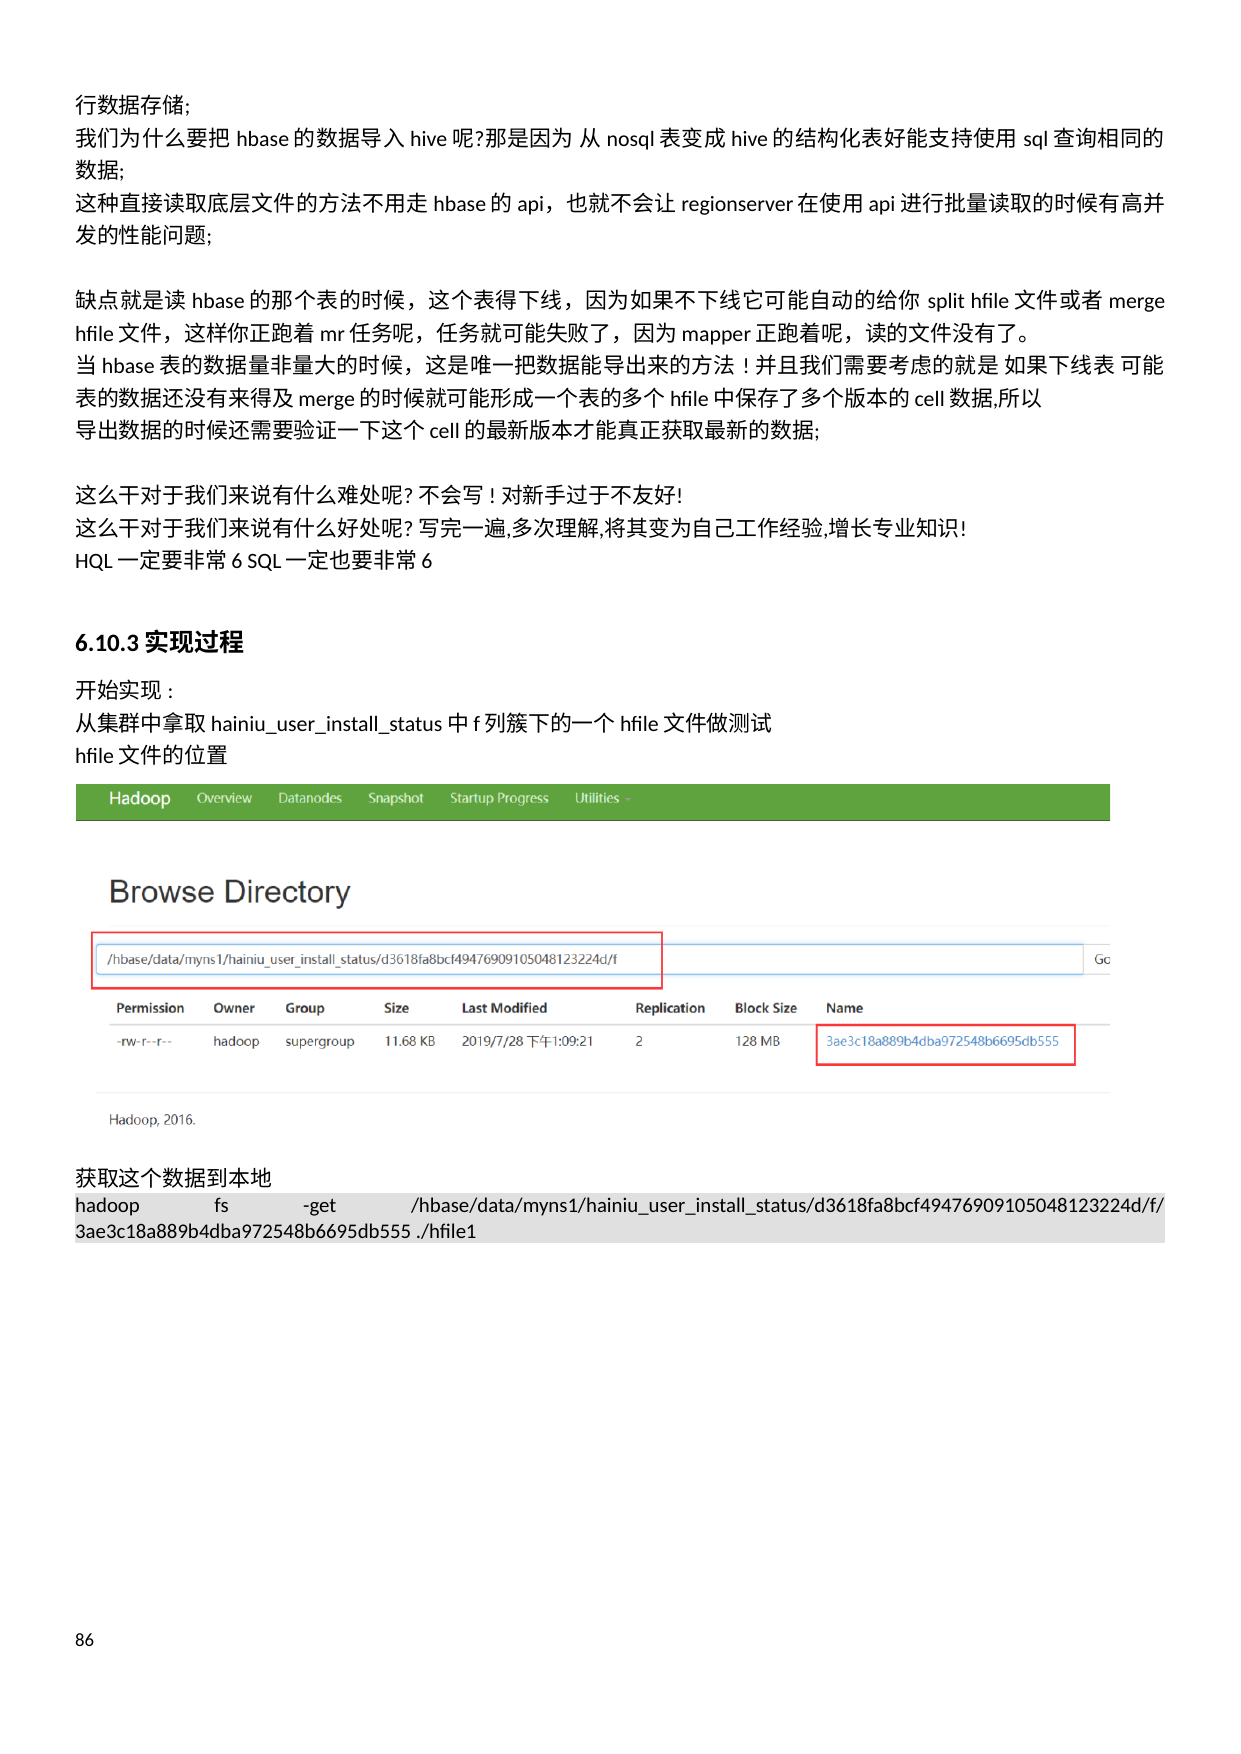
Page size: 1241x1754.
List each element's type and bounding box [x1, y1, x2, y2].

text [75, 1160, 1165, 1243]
picture [75, 784, 1111, 1146]
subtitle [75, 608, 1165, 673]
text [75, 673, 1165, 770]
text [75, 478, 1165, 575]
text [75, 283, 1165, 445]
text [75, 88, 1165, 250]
